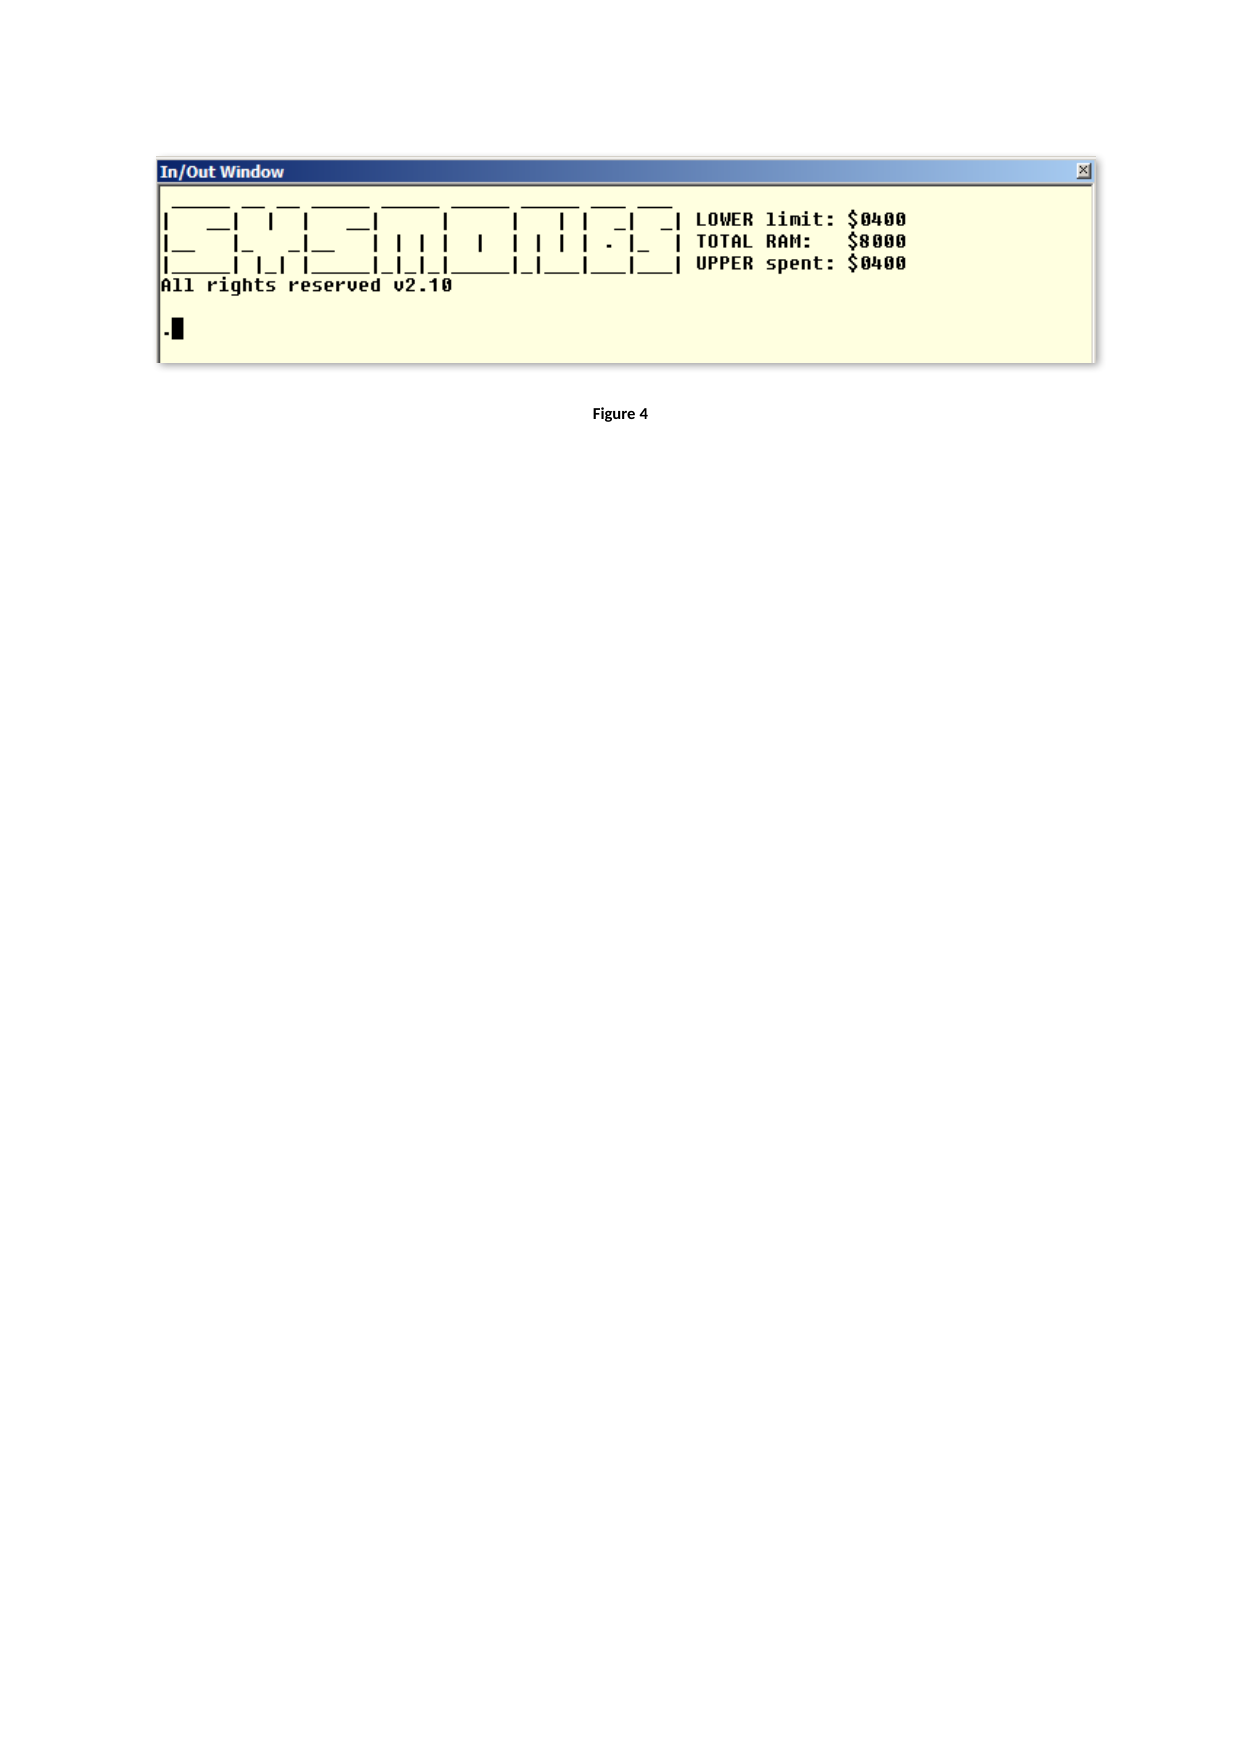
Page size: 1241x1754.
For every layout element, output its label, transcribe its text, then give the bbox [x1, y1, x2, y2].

picture [156, 156, 1096, 363]
text Figure 4 [150, 403, 1090, 423]
